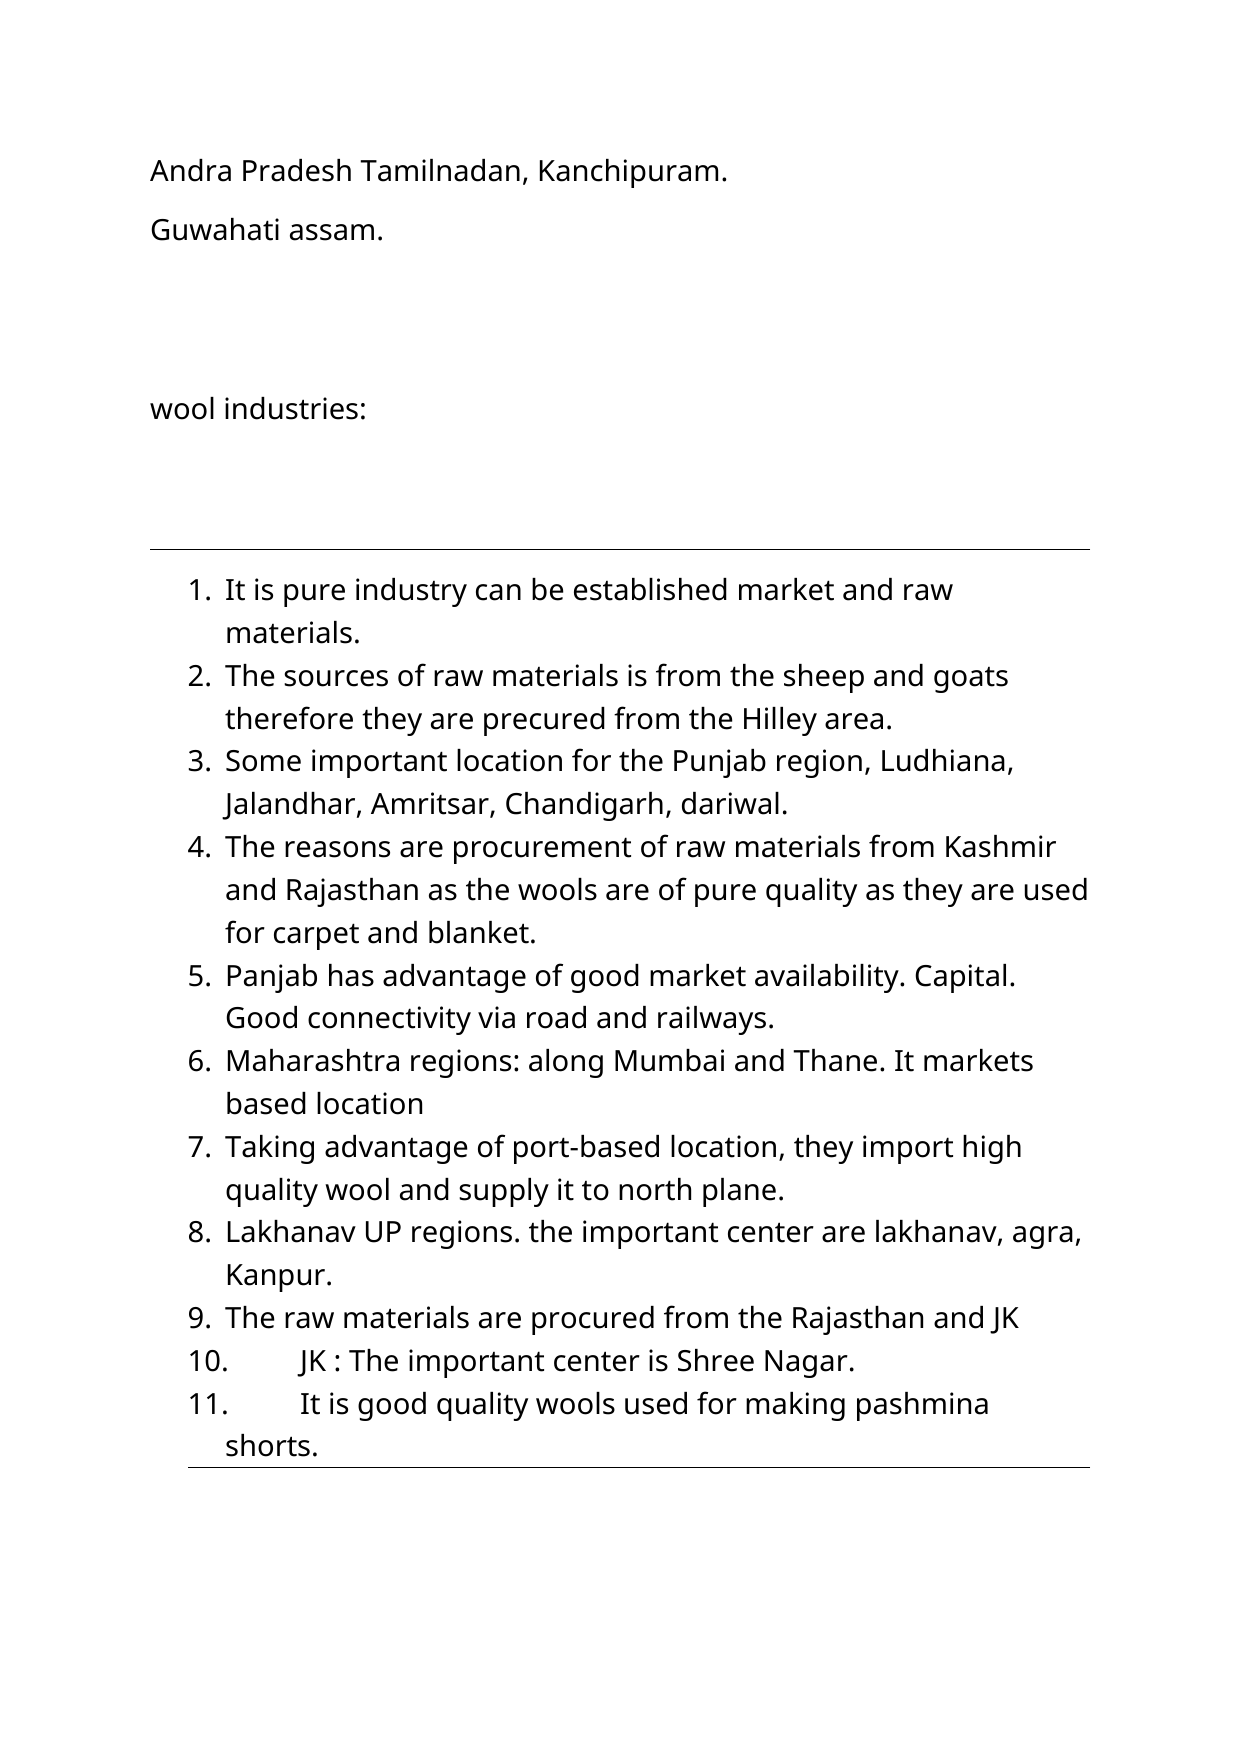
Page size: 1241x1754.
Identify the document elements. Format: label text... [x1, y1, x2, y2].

list It is good quality wools used for making pashmina shorts. [187, 1383, 1090, 1468]
list The sources of raw materials is from the sheep and goats therefore they are precured from the Hilley area. [187, 655, 1090, 738]
list It is pure industry can be established market and raw materials. [187, 569, 1090, 652]
list Some important location for the Punjab region, Ludhiana, Jalandhar, Amritsar, Chandigarh, dariwal. [187, 741, 1090, 823]
text Andra Pradesh Tamilnadan, Kanchipuram. [150, 150, 1090, 190]
list Maharashtra regions: along Mumbai and Thane. It markets based location [187, 1040, 1090, 1123]
list Lakhanav UP regions. the important center are lakhanav, agra, Kanpur. [187, 1212, 1090, 1294]
list The raw materials are procured from the Rajasthan and JK [187, 1297, 1090, 1337]
list JK : The important center is Shree Nagar. [187, 1340, 1090, 1380]
list The reasons are procurement of raw materials from Kashmir and Rajasthan as the wools are of pure quality as they are used for carpet and blanket. [187, 826, 1090, 952]
text wool industries: [150, 388, 1090, 428]
list Taking advantage of port-based location, they import high quality wool and supply it to north plane. [187, 1126, 1090, 1208]
list Panjab has advantage of good market availability. Capital. Good connectivity via road and railways. [187, 955, 1090, 1037]
text Guwahati assam. [150, 209, 1090, 249]
